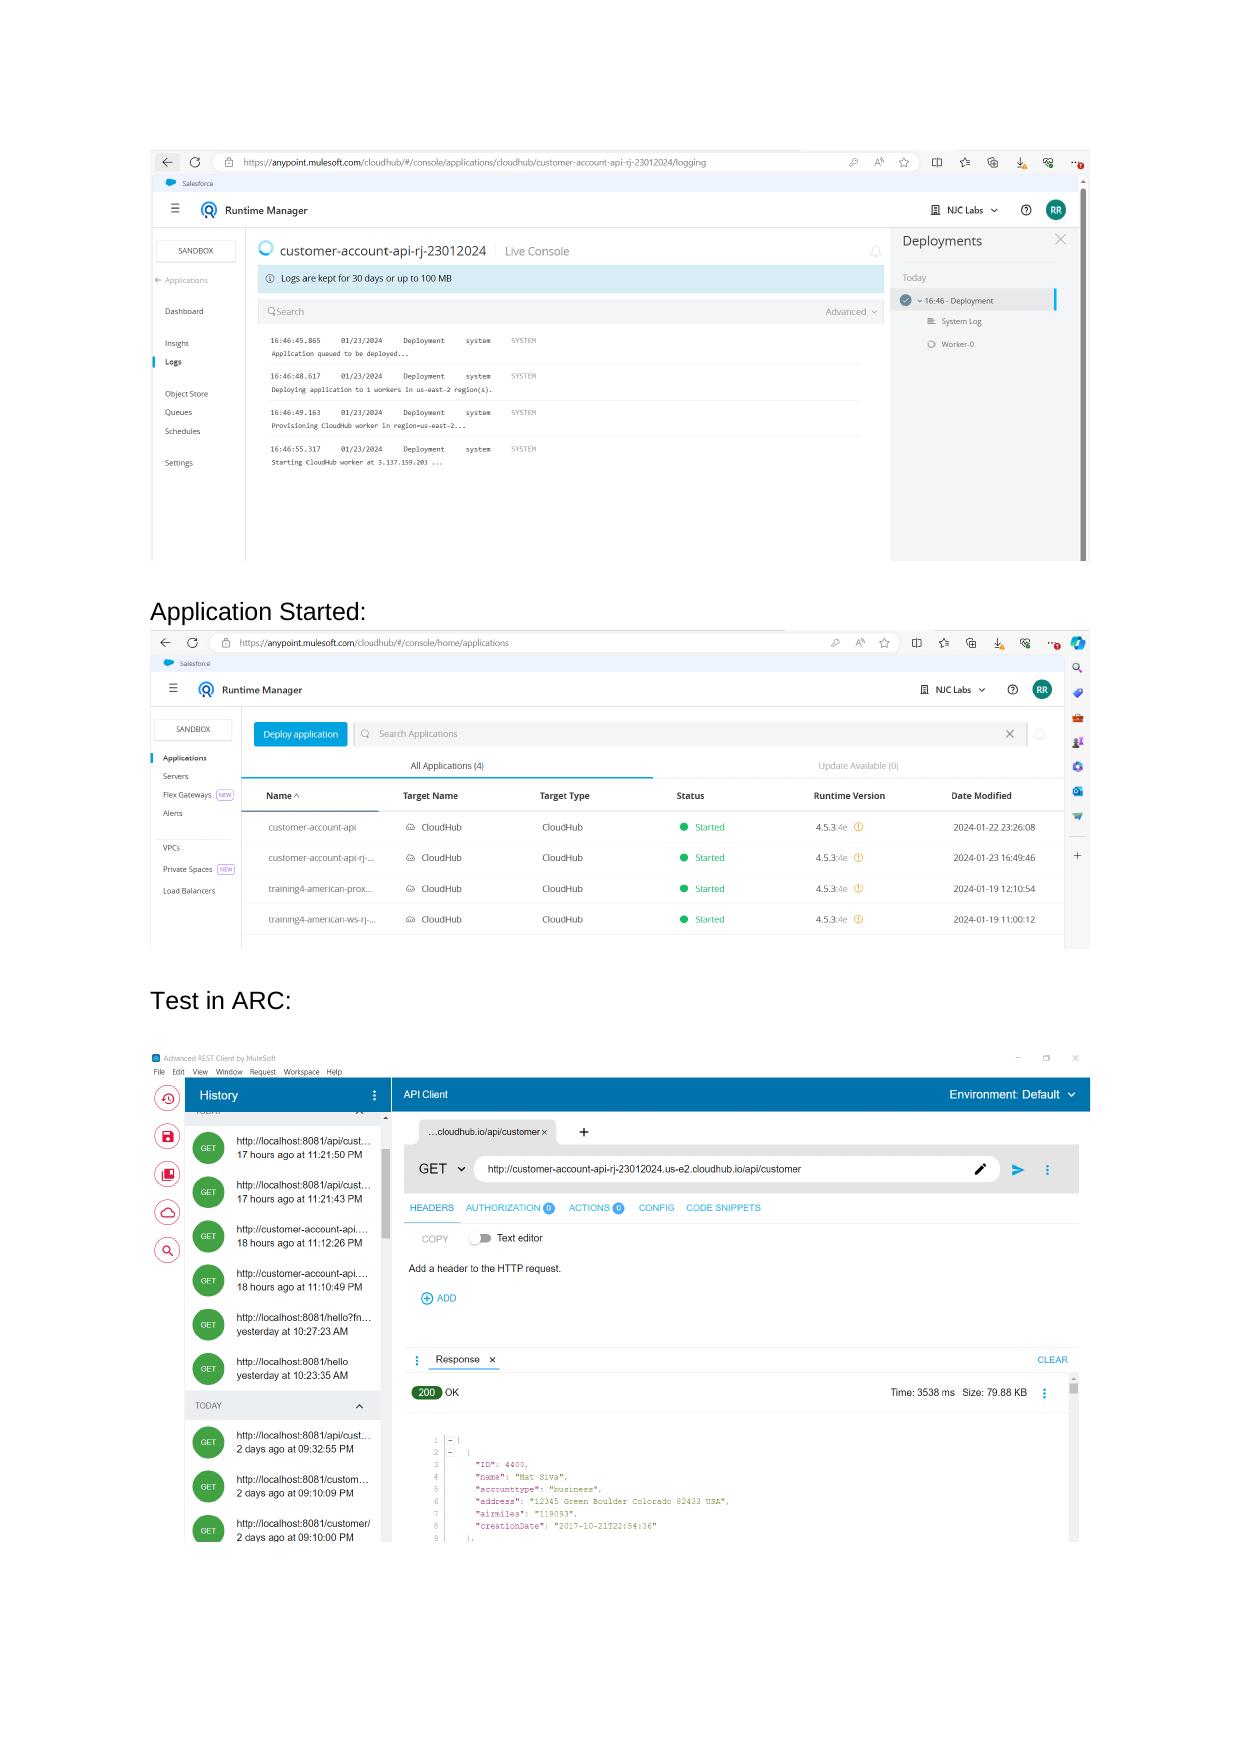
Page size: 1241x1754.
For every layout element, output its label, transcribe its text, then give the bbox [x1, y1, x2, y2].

picture [429, 1091, 441, 1097]
text Application Started: [150, 597, 1090, 626]
picture [150, 630, 1091, 949]
text Test in ARC: [150, 986, 1090, 1015]
picture [150, 150, 1091, 561]
picture [150, 1052, 1091, 1542]
